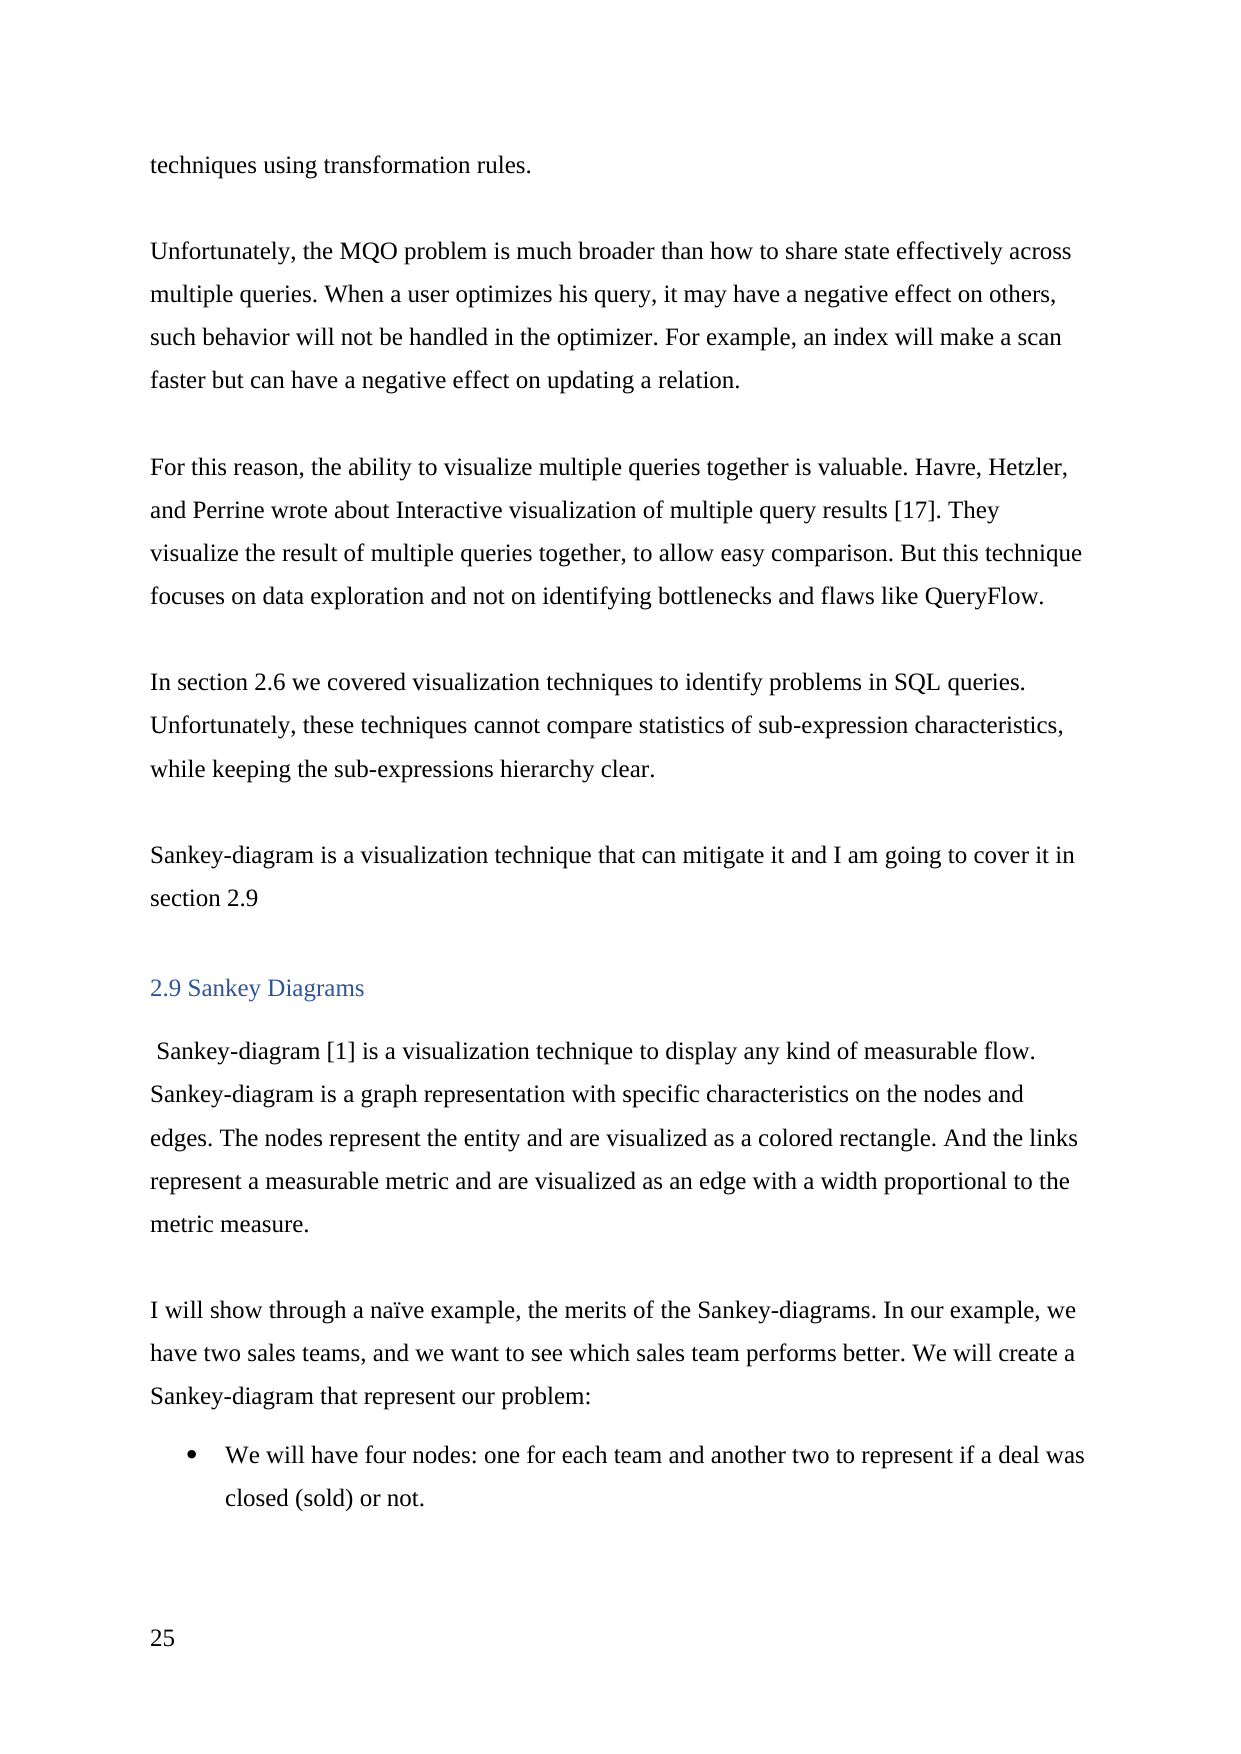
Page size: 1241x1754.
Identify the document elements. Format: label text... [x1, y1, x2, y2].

text In section 2.6 we covered visualization techniques to identify problems in SQL queries. Unfortunately, these techniques cannot compare statistics of sub-expression characteristics, while keeping the sub-expressions hierarchy clear. [150, 667, 1090, 782]
text Sankey-diagram is a visualization technique that can mitigate it and I am going to cover it in section 2.9 [150, 797, 1090, 912]
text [150, 150, 1090, 610]
text I will show through a naïve example, the merits of the Sankey-diagrams. In our example, we have two sales teams, and we want to see which sales team performs better. We will create a Sankey-diagram that represent our problem: [150, 1295, 1090, 1410]
text Sankey-diagram [1] is a visualization technique to display any kind of measurable flow. Sankey-diagram is a graph representation with specific characteristics on the nodes and edges. The nodes represent the entity and are visualized as a colored rectangle. And the links represent a measurable metric and are visualized as an edge with a width proportional to the metric measure. [150, 1036, 1090, 1238]
list We will have four nodes: one for each team and another two to represent if a deal was closed (sold) or not. [187, 1440, 1090, 1512]
subtitle 2.9 Sankey Diagrams [150, 973, 1090, 1036]
